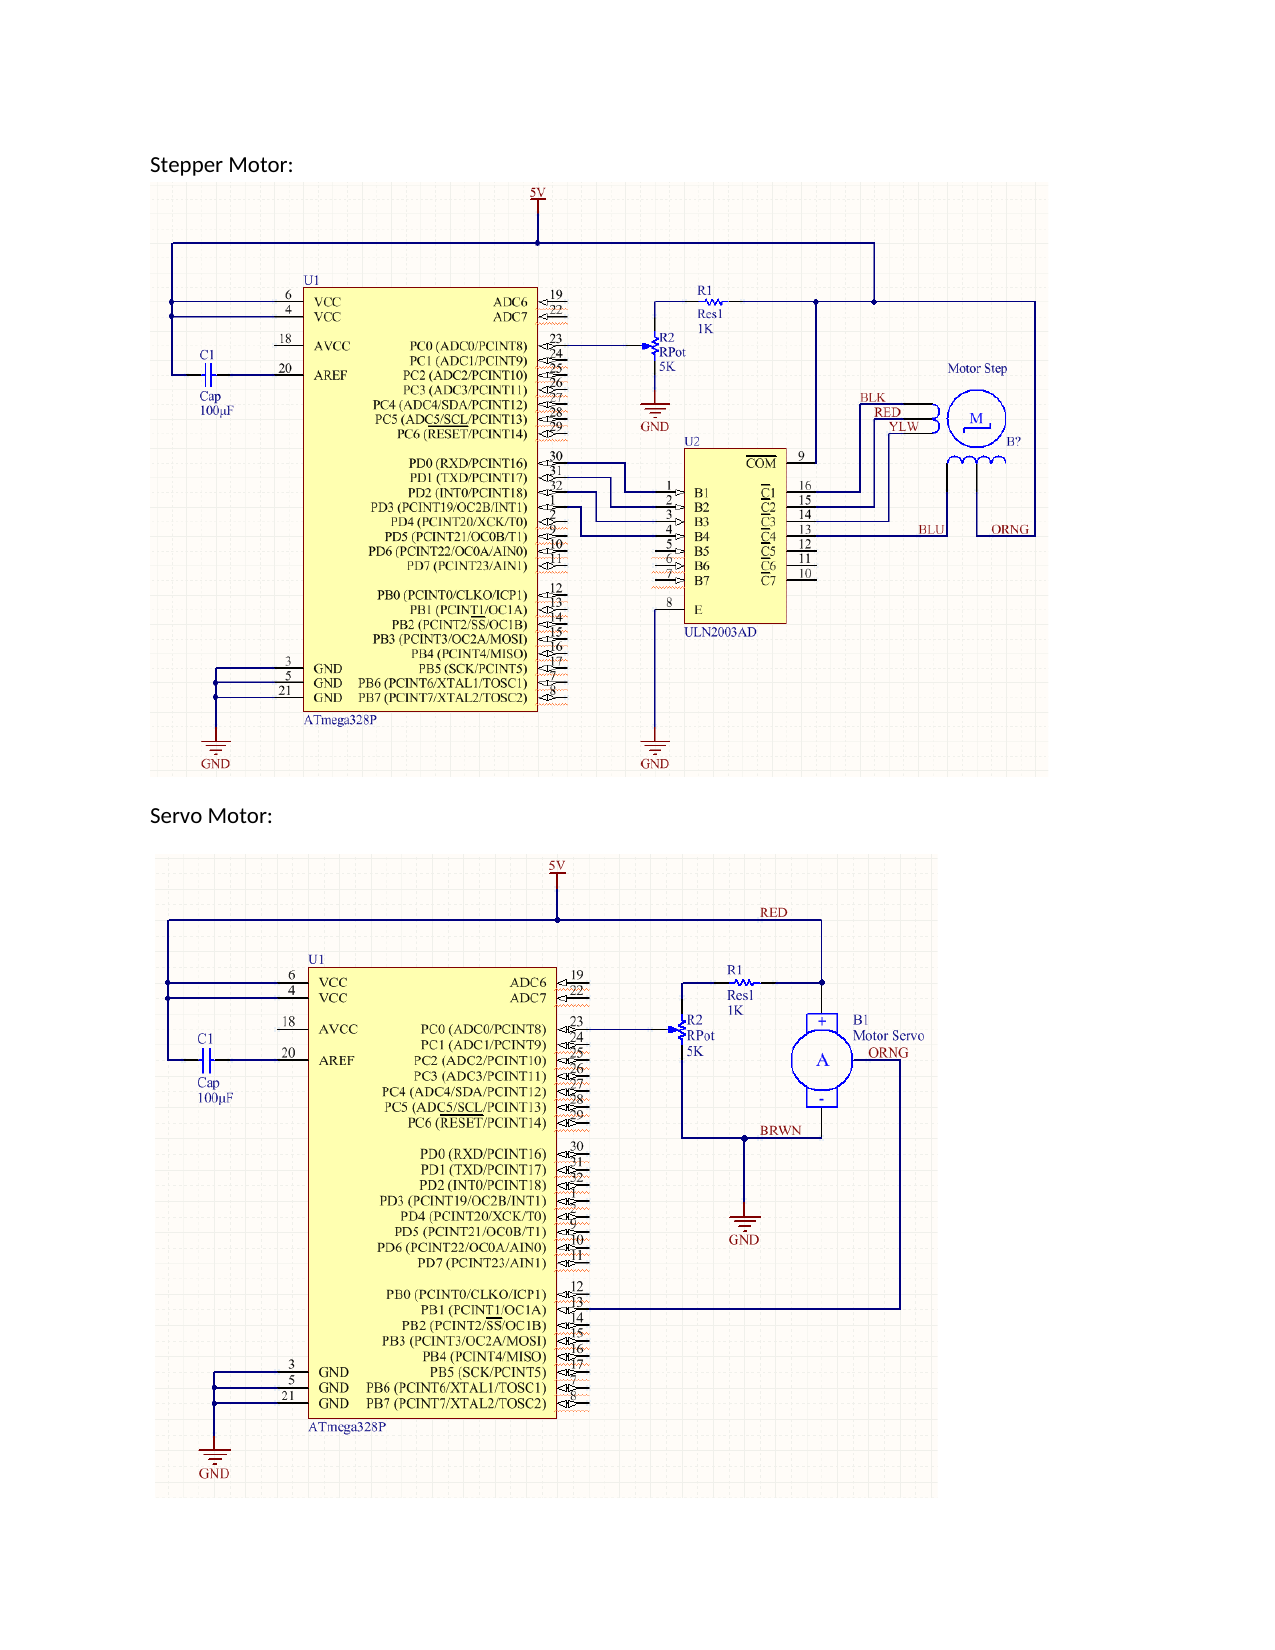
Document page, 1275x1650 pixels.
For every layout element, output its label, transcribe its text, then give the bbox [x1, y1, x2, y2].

picture [150, 182, 1049, 777]
picture [155, 854, 938, 1498]
text Servo Motor: [150, 801, 1125, 829]
